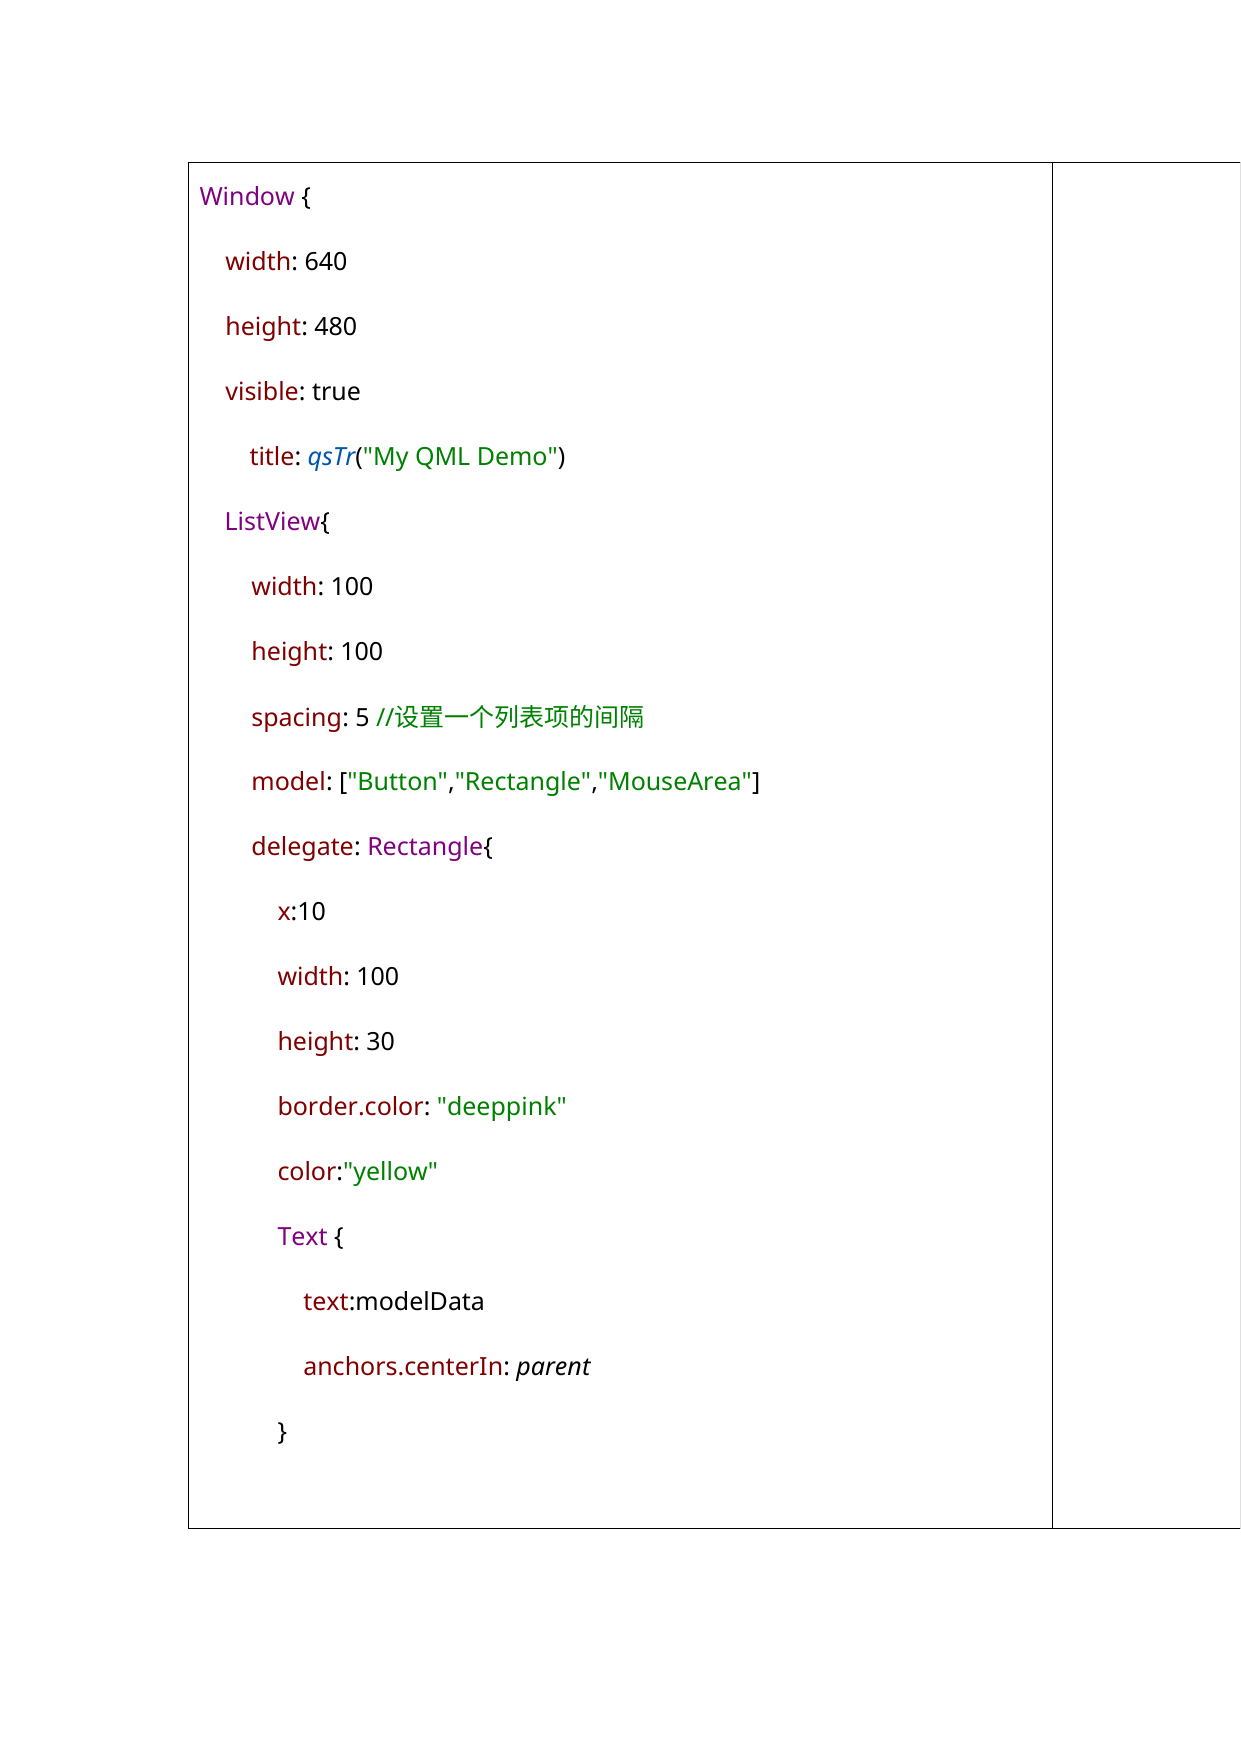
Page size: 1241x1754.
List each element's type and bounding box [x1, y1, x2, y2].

table_header [189, 163, 1052, 1528]
table_header [1053, 163, 1240, 1528]
